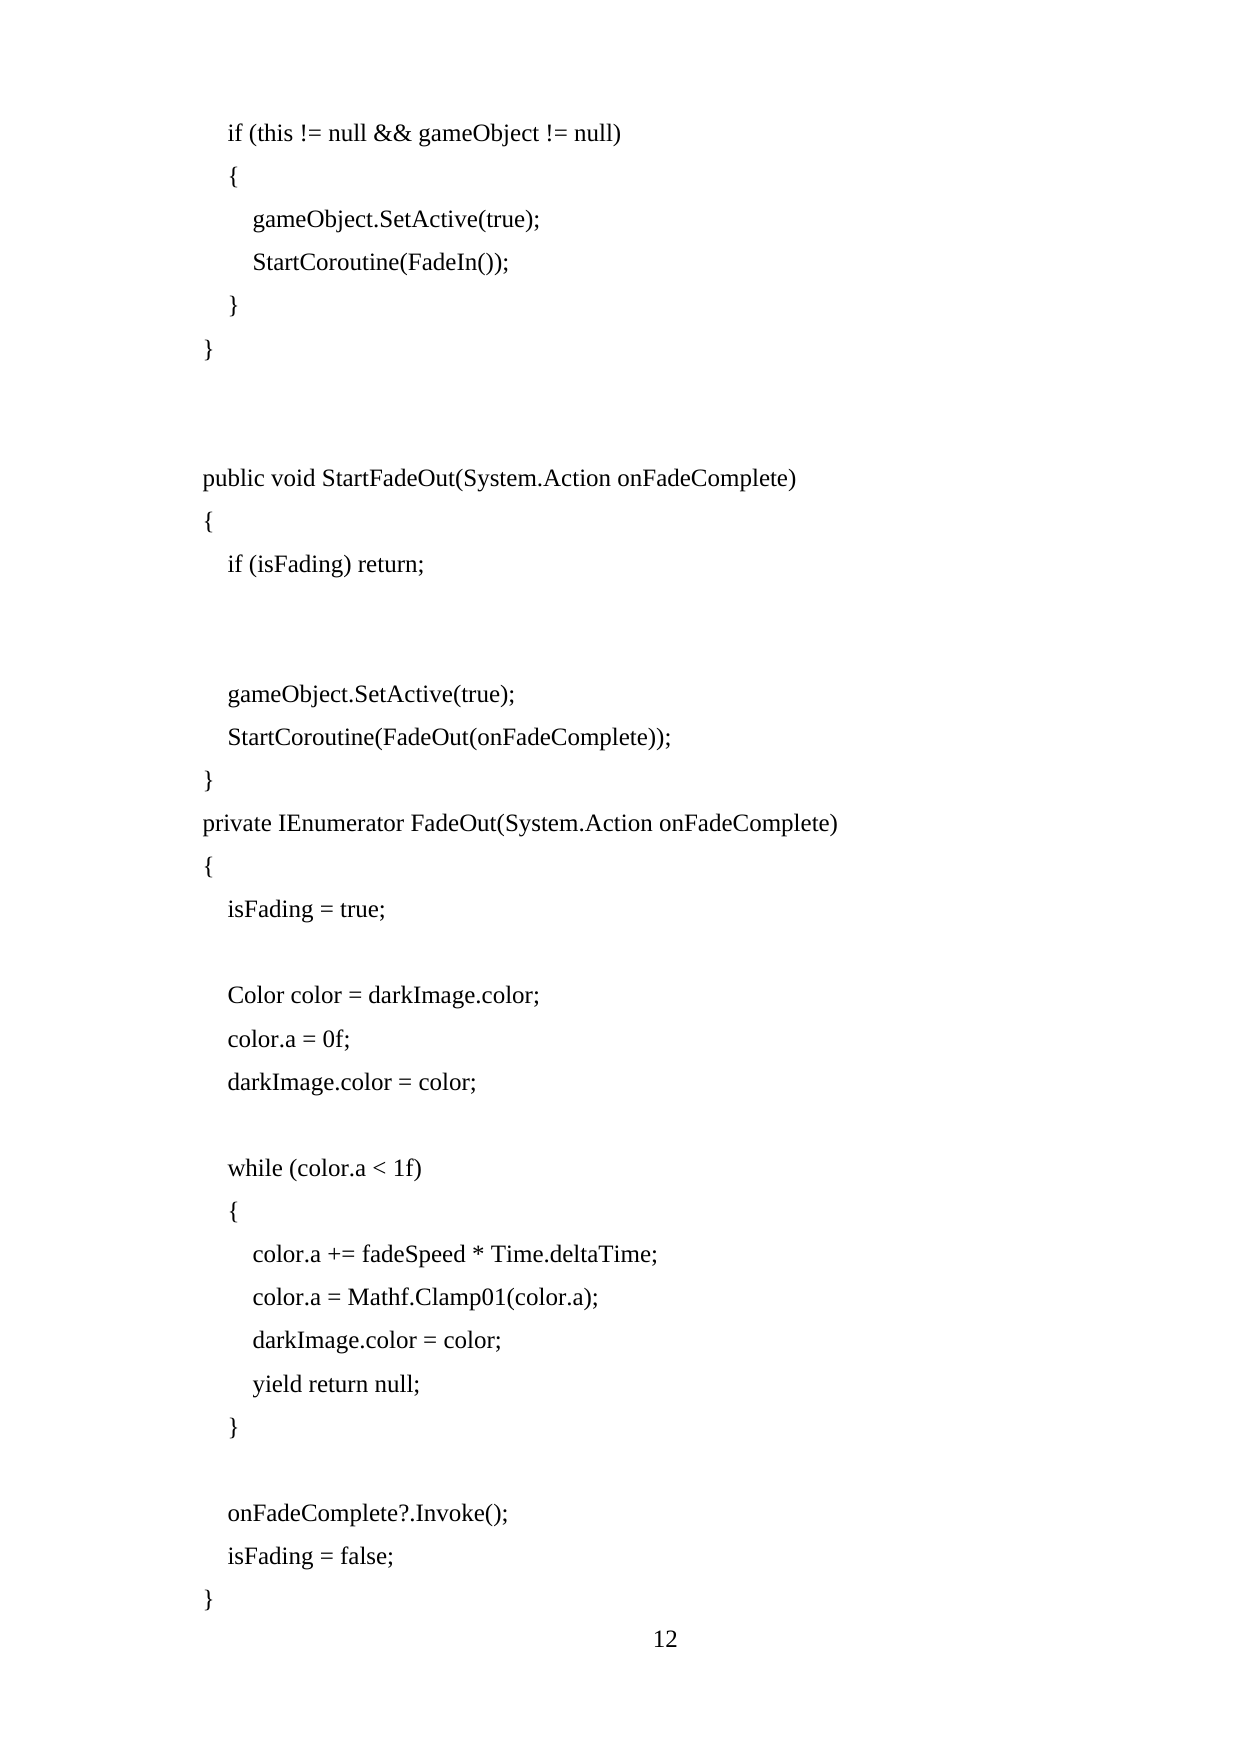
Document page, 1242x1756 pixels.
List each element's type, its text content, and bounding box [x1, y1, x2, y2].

text if (this != null && gameObject != null) [177, 118, 1153, 147]
text private IEnumerator FadeOut(System.Action onFadeComplete) [177, 808, 1153, 837]
text StartCoroutine(FadeIn()); [177, 247, 1153, 276]
text public void StartFadeOut(System.Action onFadeComplete) [177, 463, 1153, 492]
text while (color.a < 1f) [177, 1153, 1153, 1182]
text } [177, 1584, 1153, 1613]
text { [177, 1196, 1153, 1225]
text { [177, 851, 1153, 880]
text color.a = Mathf.Clamp01(color.a); [177, 1282, 1153, 1311]
text gameObject.SetActive(true); [177, 679, 1153, 707]
text isFading = true; [177, 894, 1153, 923]
text } [177, 334, 1153, 362]
text { [177, 161, 1153, 190]
text onFadeComplete?.Invoke(); [177, 1498, 1153, 1527]
text } [177, 291, 1153, 319]
text gameObject.SetActive(true); [177, 204, 1153, 233]
text yield return null; [177, 1369, 1153, 1397]
text darkImage.color = color; [177, 1067, 1153, 1096]
text Color color = darkImage.color; [177, 981, 1153, 1009]
text { [177, 506, 1153, 535]
text color.a += fadeSpeed * Time.deltaTime; [177, 1239, 1153, 1268]
text } [177, 1412, 1153, 1441]
text StartCoroutine(FadeOut(onFadeComplete)); [177, 722, 1153, 751]
text color.a = 0f; [177, 1024, 1153, 1052]
text if (isFading) return; [177, 549, 1153, 578]
text } [177, 765, 1153, 794]
text isFading = false; [177, 1541, 1153, 1570]
text darkImage.color = color; [177, 1326, 1153, 1354]
